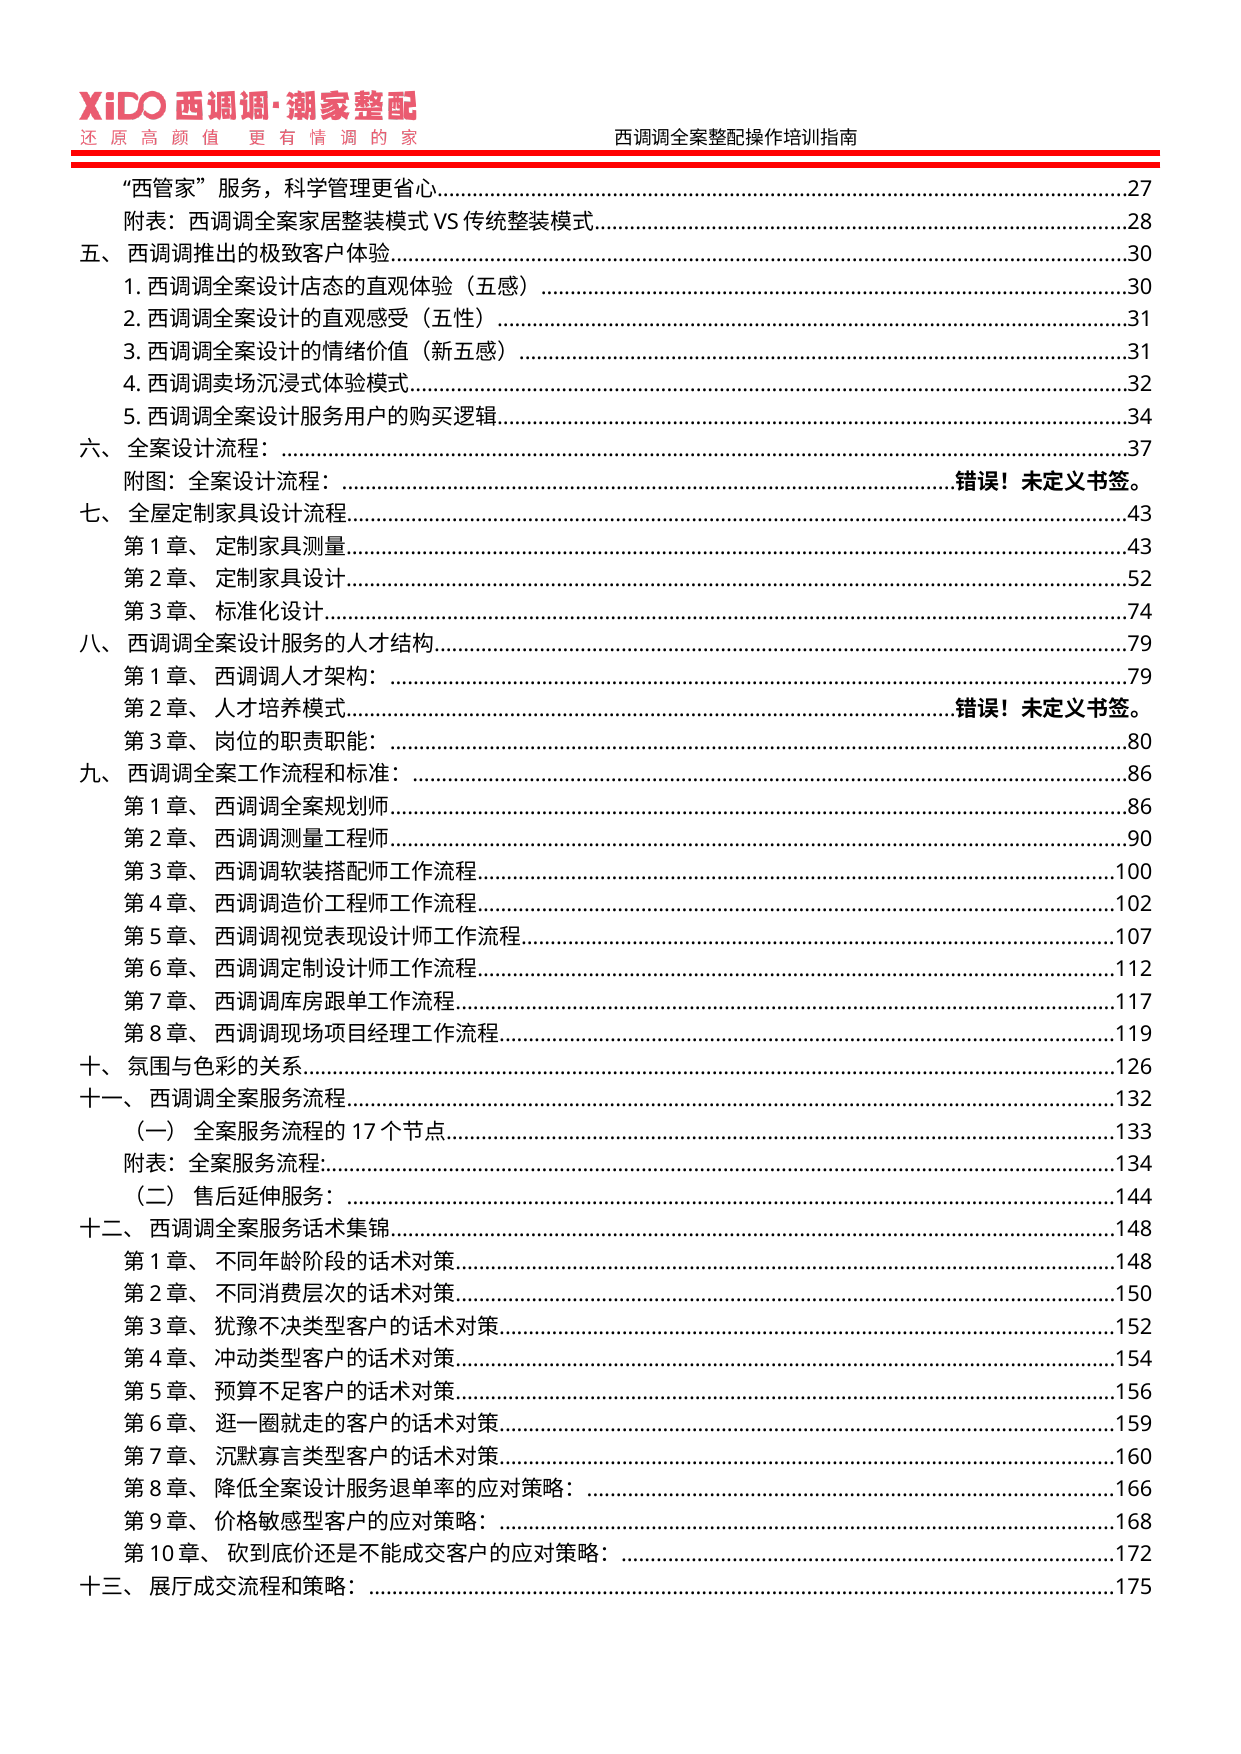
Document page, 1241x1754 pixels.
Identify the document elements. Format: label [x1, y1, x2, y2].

picture [79, 90, 417, 145]
